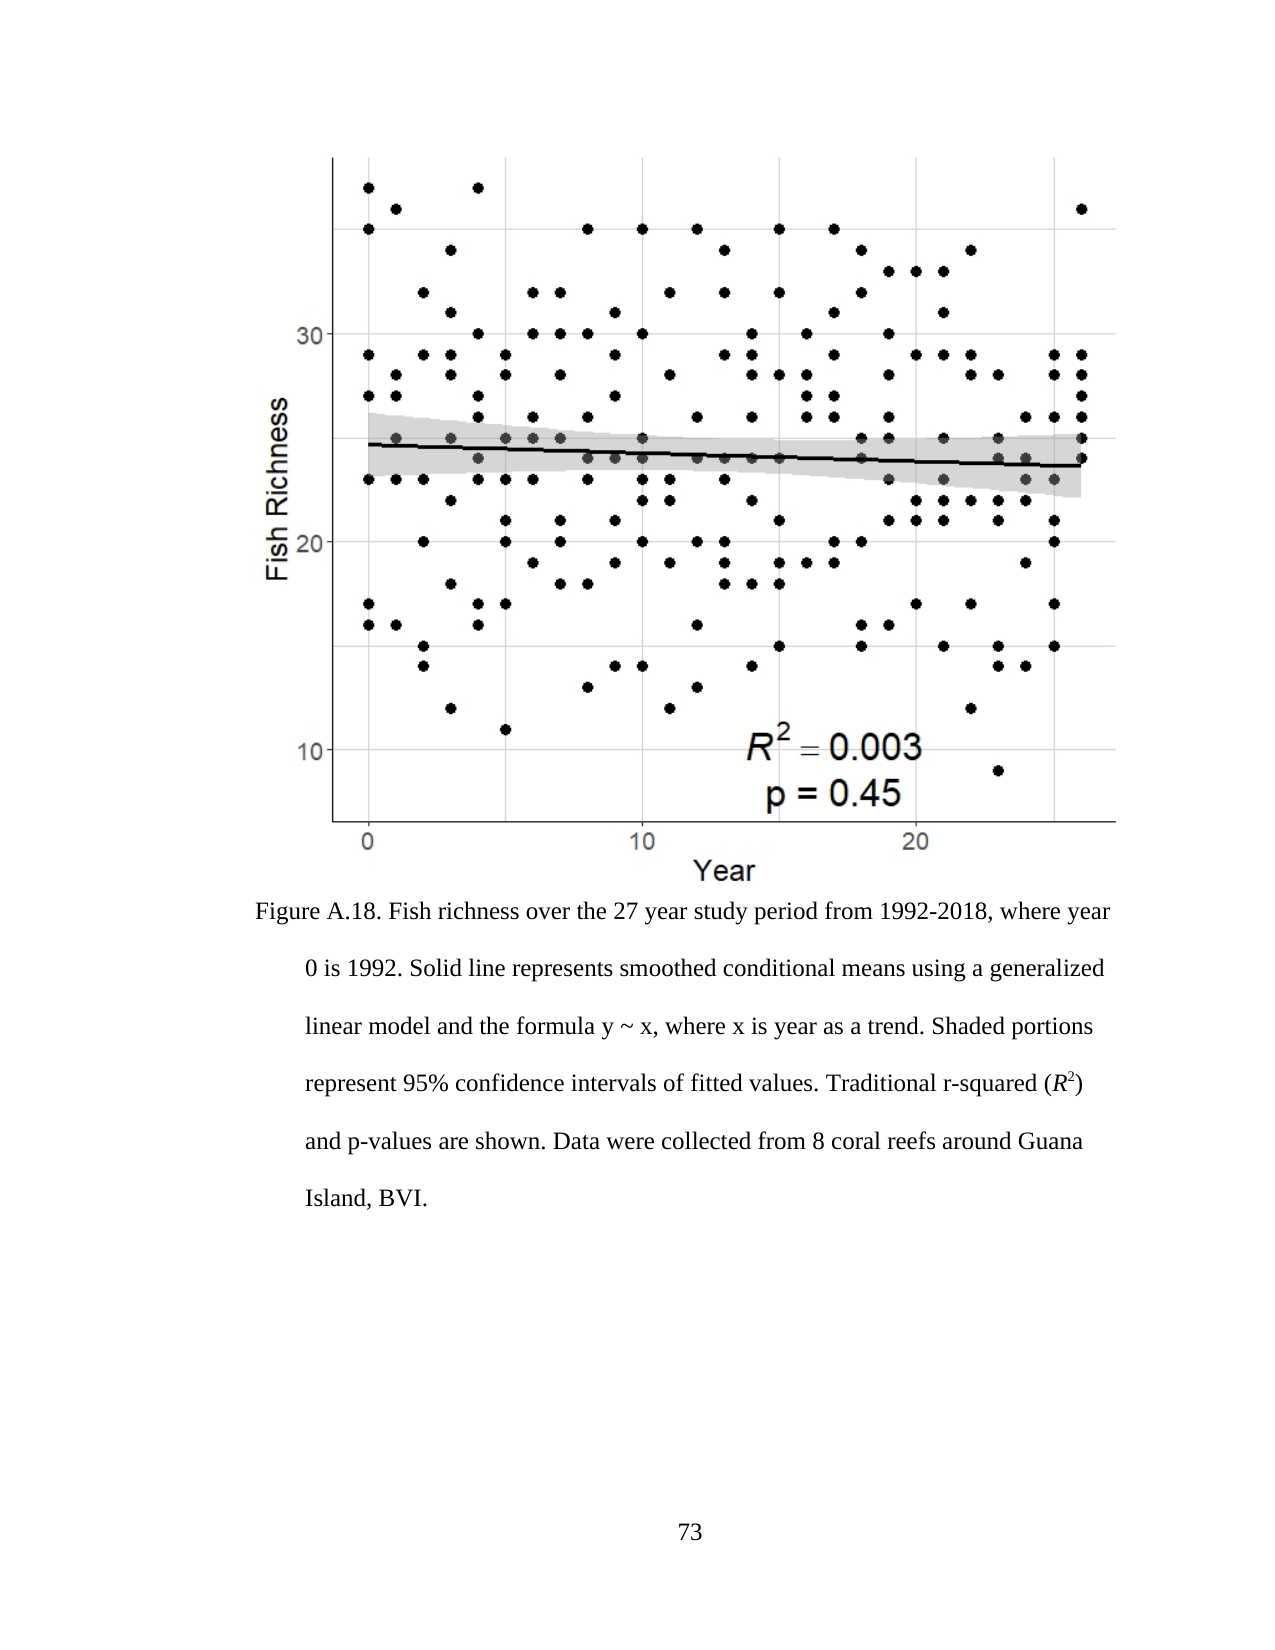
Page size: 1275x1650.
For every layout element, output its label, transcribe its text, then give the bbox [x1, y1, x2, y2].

subtitle Figure A.18. Fish richness over the 27 year study period from 1992-2018, where year 0 is 1992. Solid line represents smoothed conditional means using a generalized linear model and the formula y ~ x, where x is year as a trend. Shaded portions represent 95% confidence intervals of fitted values. Traditional r-squared (R2) and p-values are shown. Data were collected from 8 coral reefs around Guana Island, BVI. [255, 896, 1125, 1212]
picture [255, 150, 1125, 896]
